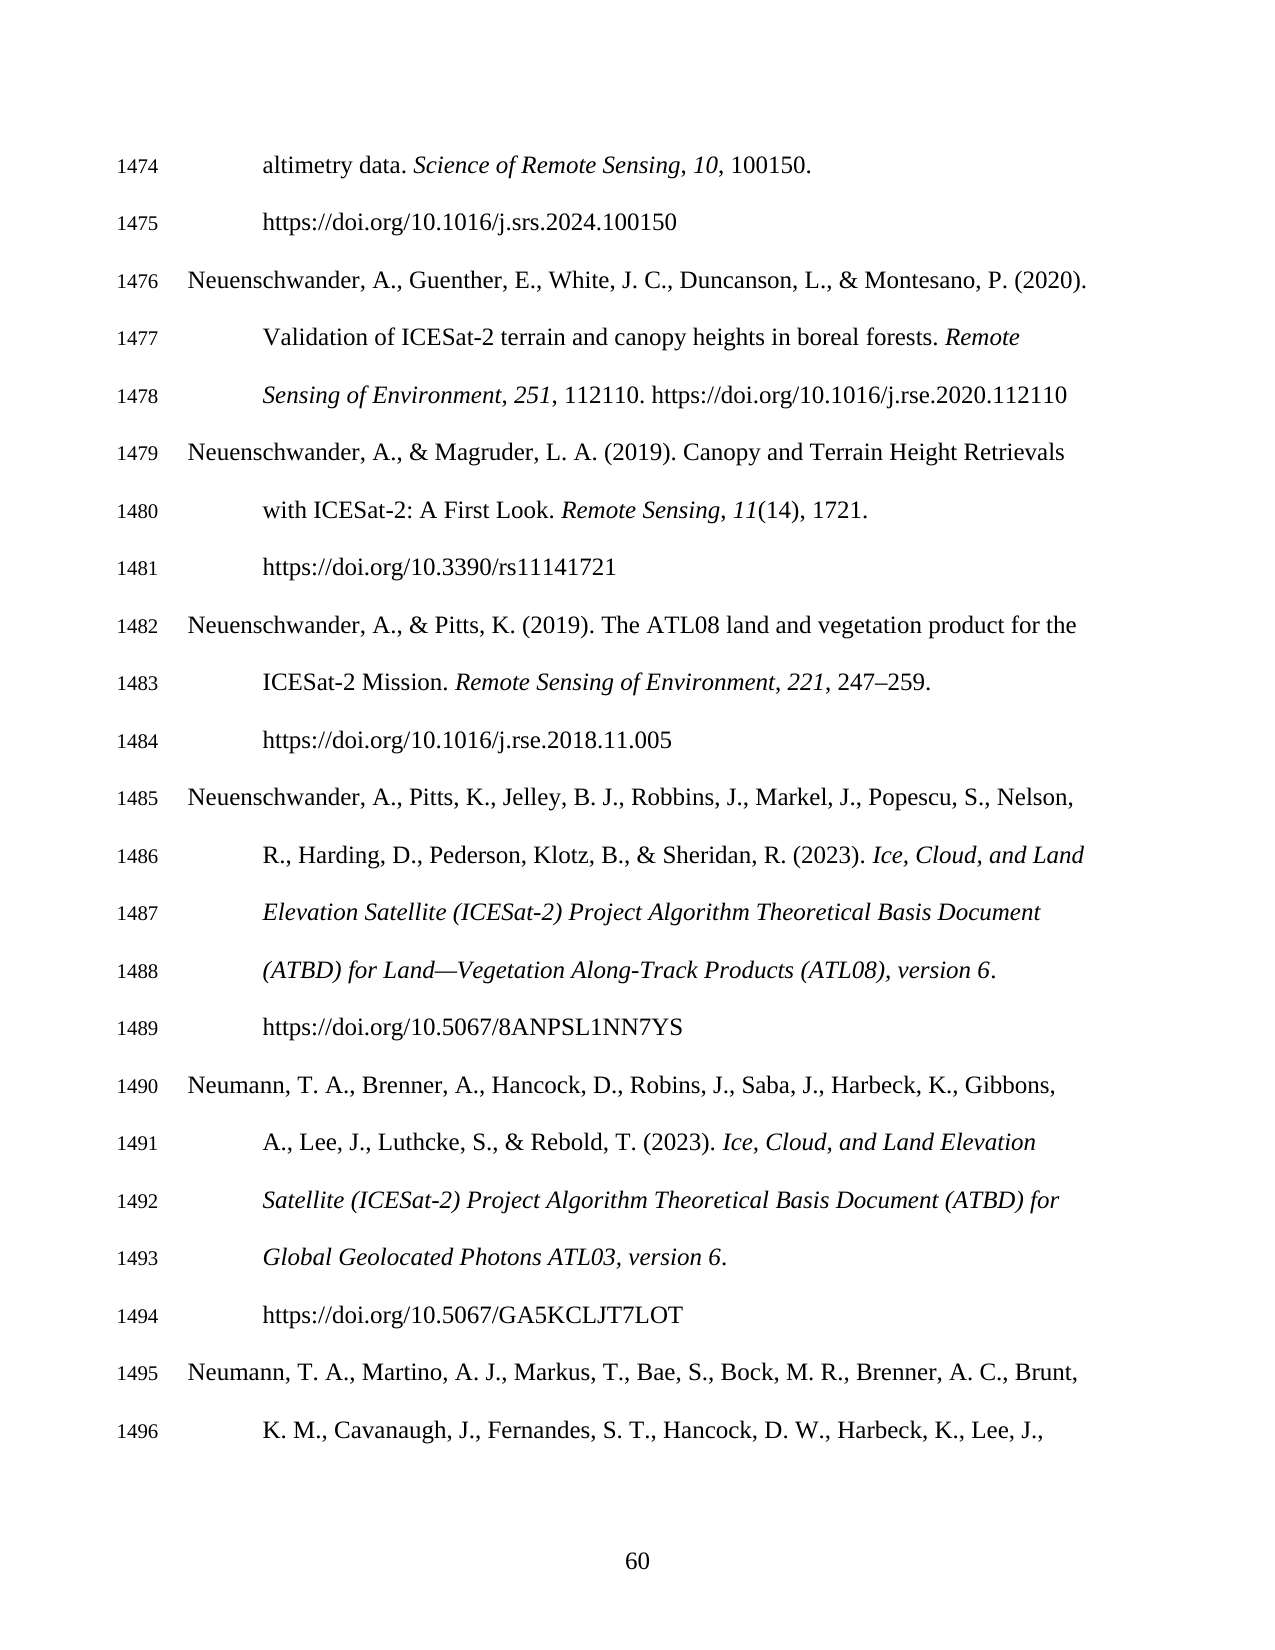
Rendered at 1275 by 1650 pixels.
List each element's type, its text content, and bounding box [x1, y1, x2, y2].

text Neumann, T. A., Brenner, A., Hancock, D., Robins, J., Saba, J., Harbeck, K., Gibbons, A., Lee, J., Luthcke, S., & Rebold, T. (2023). Ice, Cloud, and Land Elevation Satellite (ICESat-2) Project Algorithm Theoretical Basis Document (ATBD) for Global Geolocated Photons ATL03, version 6. https://doi.org/10.5067/GA5KCLJT7LOT [187, 1070, 1087, 1329]
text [187, 1357, 1087, 1444]
text Neuenschwander, A., Pitts, K., Jelley, B. J., Robbins, J., Markel, J., Popescu, S., Nelson, R., Harding, D., Pederson, Klotz, B., & Sheridan, R. (2023). Ice, Cloud, and Land Elevation Satellite (ICESat-2) Project Algorithm Theoretical Basis Document (ATBD) for Land—Vegetation Along-Track Products (ATL08), version 6. https://doi.org/10.5067/8ANPSL1NN7YS [187, 782, 1087, 1041]
text Neuenschwander, A., Guenther, E., White, J. C., Duncanson, L., & Montesano, P. (2020). Validation of ICESat-2 terrain and canopy heights in boreal forests. Remote Sensing of Environment, 251, 112110. https://doi.org/10.1016/j.rse.2020.112110 [187, 265, 1087, 409]
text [187, 150, 1087, 236]
text Neuenschwander, A., & Magruder, L. A. (2019). Canopy and Terrain Height Retrievals with ICESat-2: A First Look. Remote Sensing, 11(14), 1721. https://doi.org/10.3390/rs11141721 [187, 437, 1087, 581]
text Neuenschwander, A., & Pitts, K. (2019). The ATL08 land and vegetation product for the ICESat-2 Mission. Remote Sensing of Environment, 221, 247–259. https://doi.org/10.1016/j.rse.2018.11.005 [187, 610, 1087, 754]
